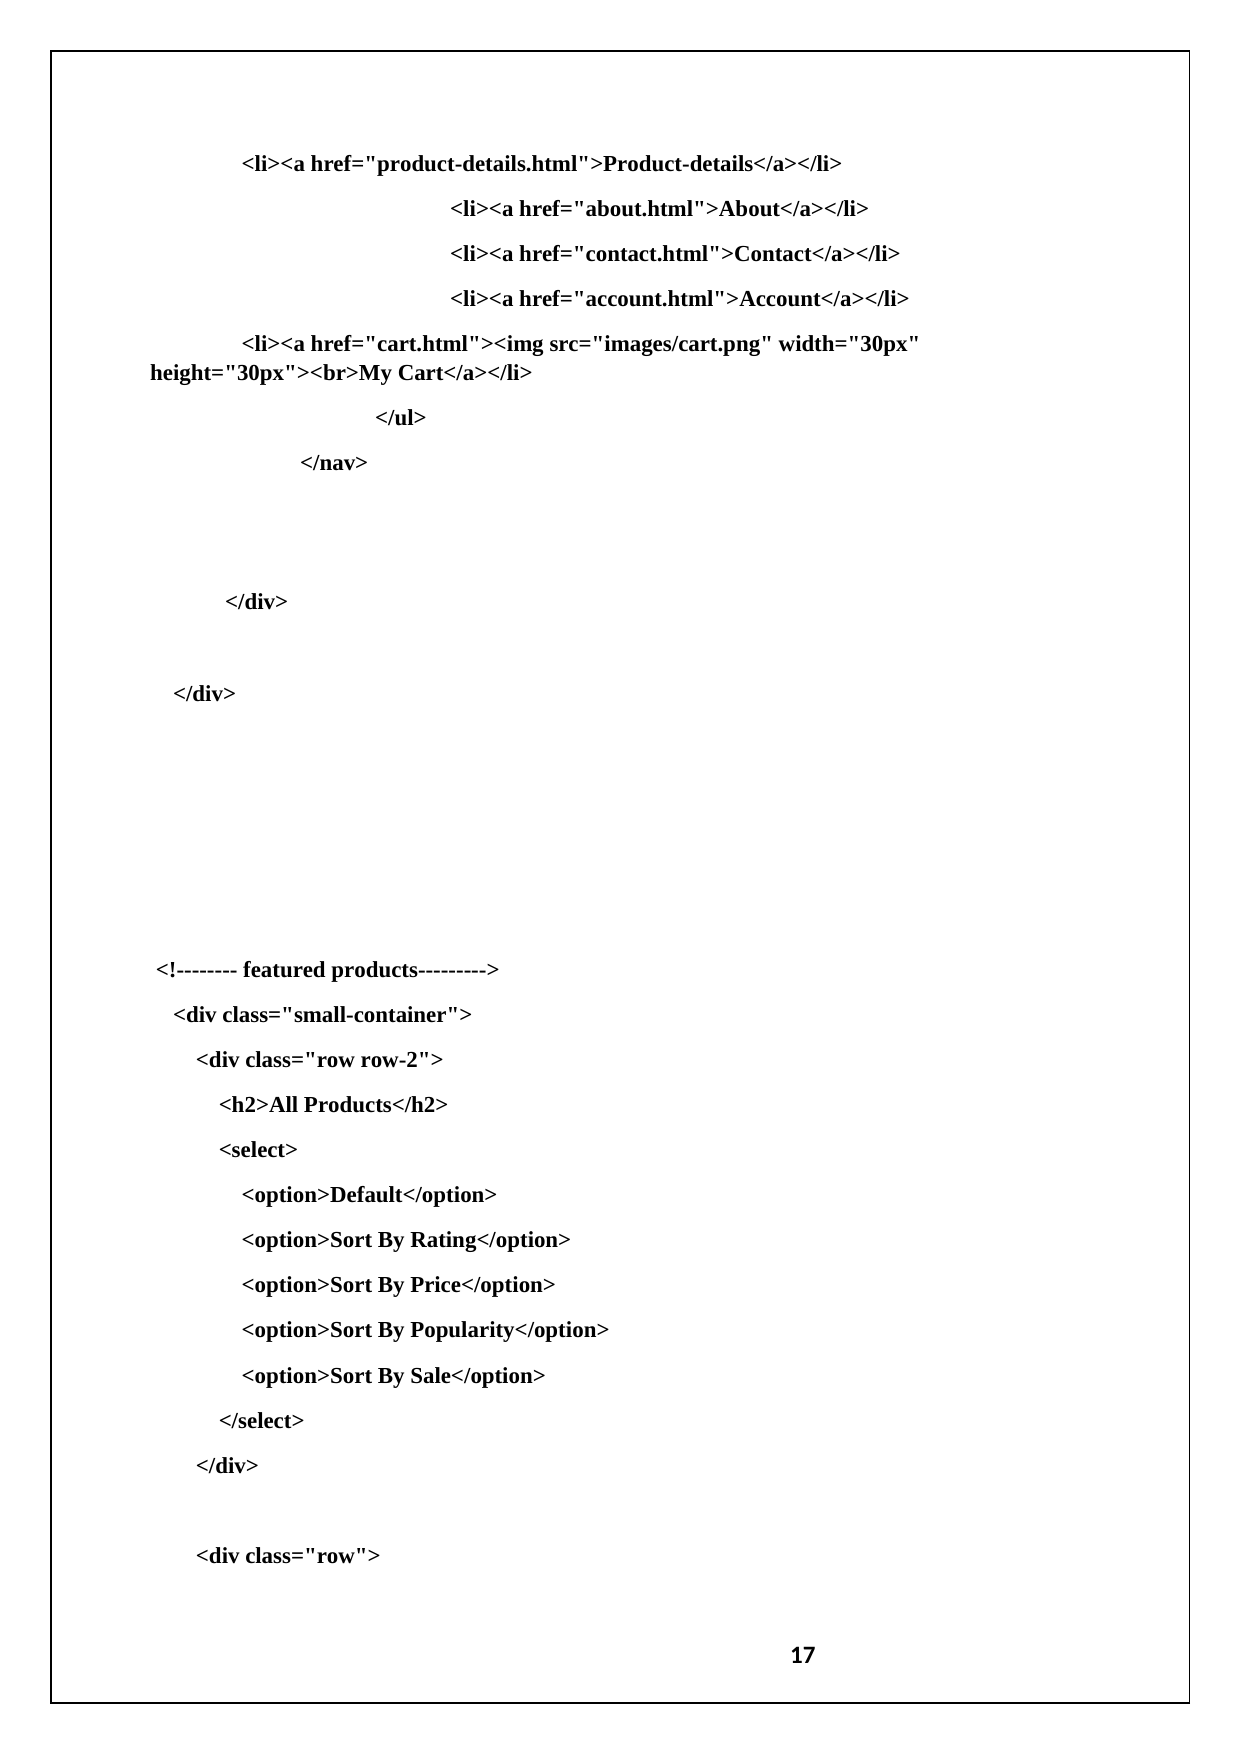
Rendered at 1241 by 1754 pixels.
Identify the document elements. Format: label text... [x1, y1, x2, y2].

text <option>Sort By Sale</option> [150, 1362, 1090, 1388]
text <option>Sort By Popularity</option> [150, 1317, 1090, 1343]
text <div class="row"> [150, 1542, 1090, 1568]
text <li><a href="cart.html"><img src="images/cart.png" width="30px" height="30px"><br>My Cart</a></li> [150, 330, 1090, 385]
text <option>Sort By Price</option> [150, 1271, 1090, 1298]
text <li><a href="product-details.html">Product-details</a></li> [150, 150, 1090, 176]
text <div class="small-container"> [150, 1001, 1090, 1027]
text <option>Default</option> [150, 1181, 1090, 1208]
text <li><a href="contact.html">Contact</a></li> [150, 240, 1090, 267]
text <div class="row row-2"> [150, 1046, 1090, 1072]
text </nav> [150, 449, 1090, 475]
text <!-------- featured products---------> [150, 956, 1090, 982]
text <li><a href="about.html">About</a></li> [150, 195, 1090, 221]
text </div> [150, 680, 1090, 706]
text <select> [150, 1136, 1090, 1162]
text </select> [150, 1407, 1090, 1433]
text <option>Sort By Rating</option> [150, 1226, 1090, 1253]
text <li><a href="account.html">Account</a></li> [150, 285, 1090, 312]
text </div> [150, 588, 1090, 614]
text </ul> [150, 404, 1090, 430]
text <h2>All Products</h2> [150, 1091, 1090, 1117]
text </div> [150, 1452, 1090, 1478]
